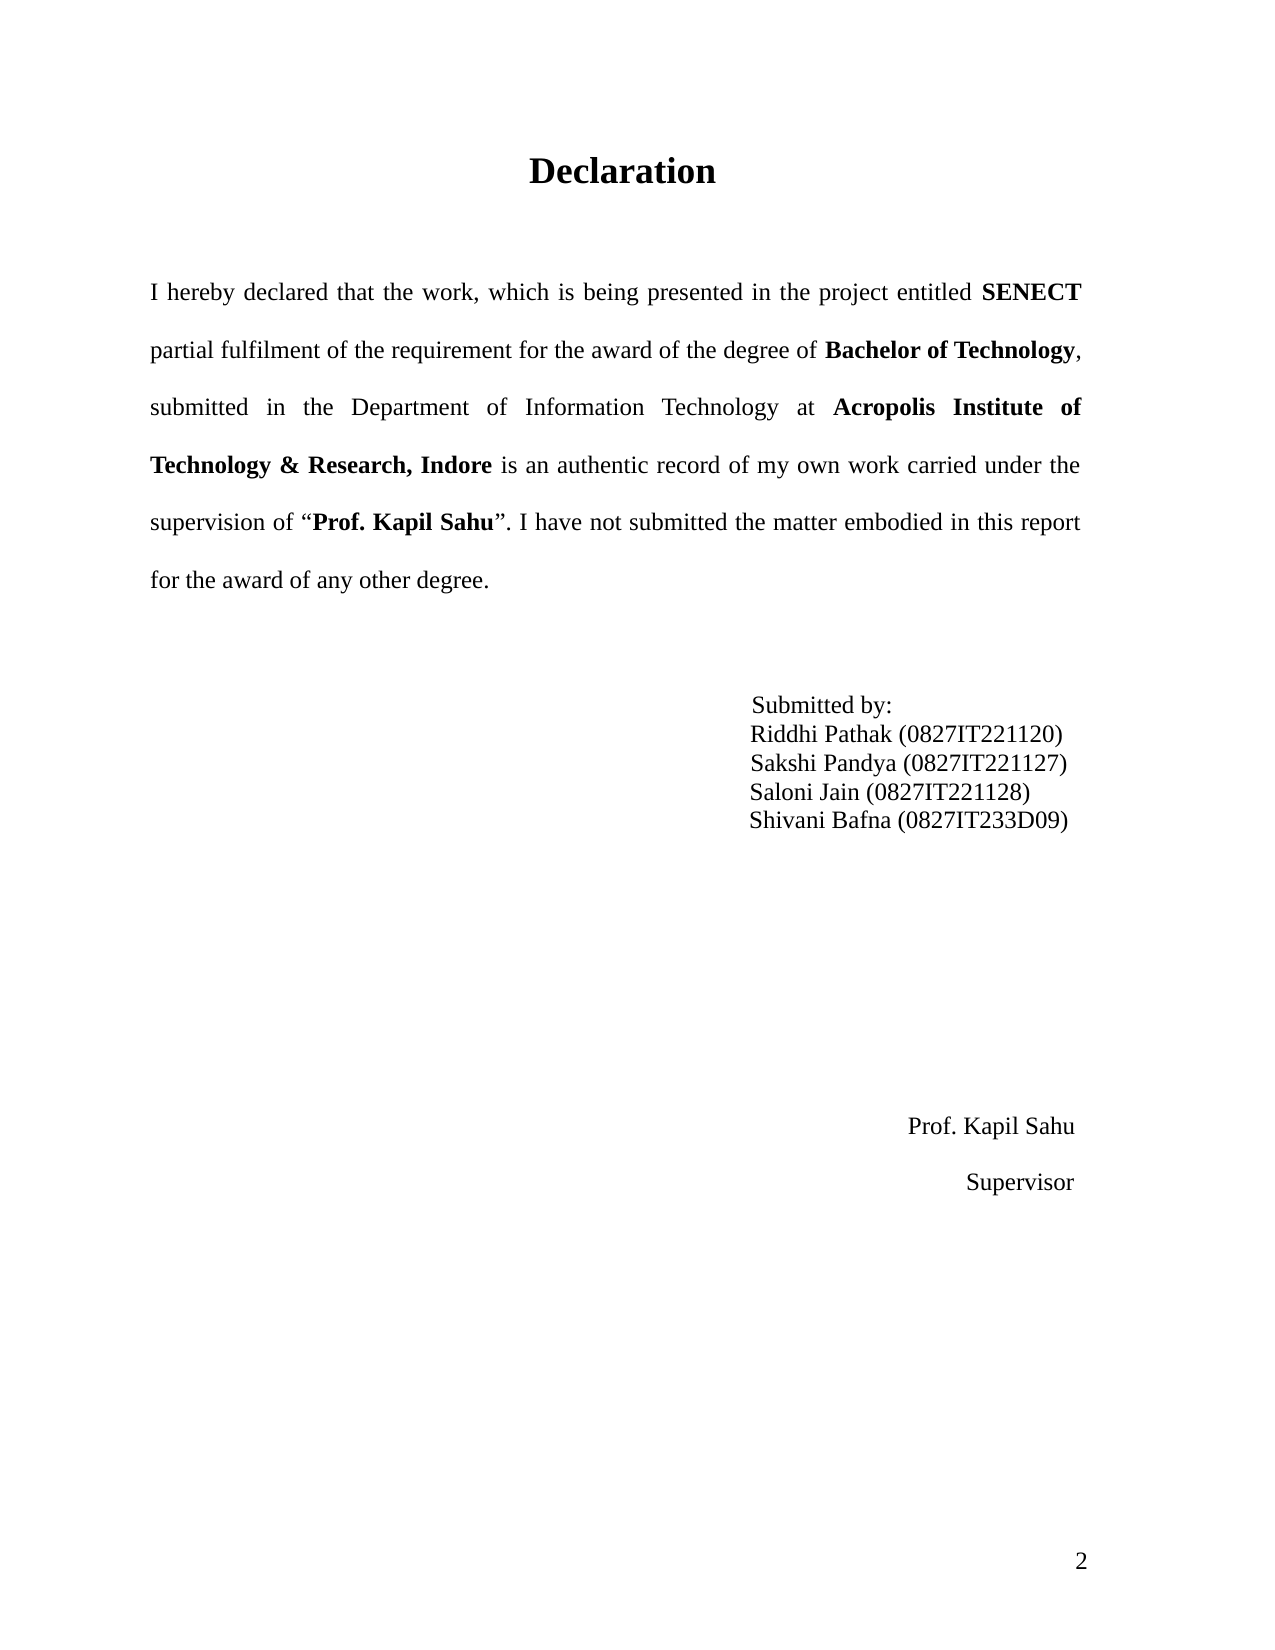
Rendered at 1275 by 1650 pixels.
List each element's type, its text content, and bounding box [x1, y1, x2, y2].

text Prof. Kapil Sahu [826, 1111, 1083, 1140]
text Sakshi Pandya (0827IT221127) Saloni Jain (0827IT221128) [698, 748, 1082, 805]
text Submitted by: [99, 690, 1200, 719]
subtitle Declaration [75, 148, 1105, 192]
text I hereby declared that the work, which is being presented in the project entitled SENECT partial fulfilment of the requirement for the award of the degree of Bachelor of Technology, submitted in the Department of Information Technology at Acropolis Institute of Technology & Research, Indore is an authentic record of my own work carried under the supervision of “Prof. Kapil Sahu”. I have not submitted the matter embodied in this report for the award of any other degree. [150, 277, 1082, 593]
text Riddhi Pathak (0827IT221120) [698, 719, 1082, 748]
text Shivani Bafna (0827IT233D09) [698, 805, 1082, 834]
text Supervisor [901, 1167, 1083, 1196]
